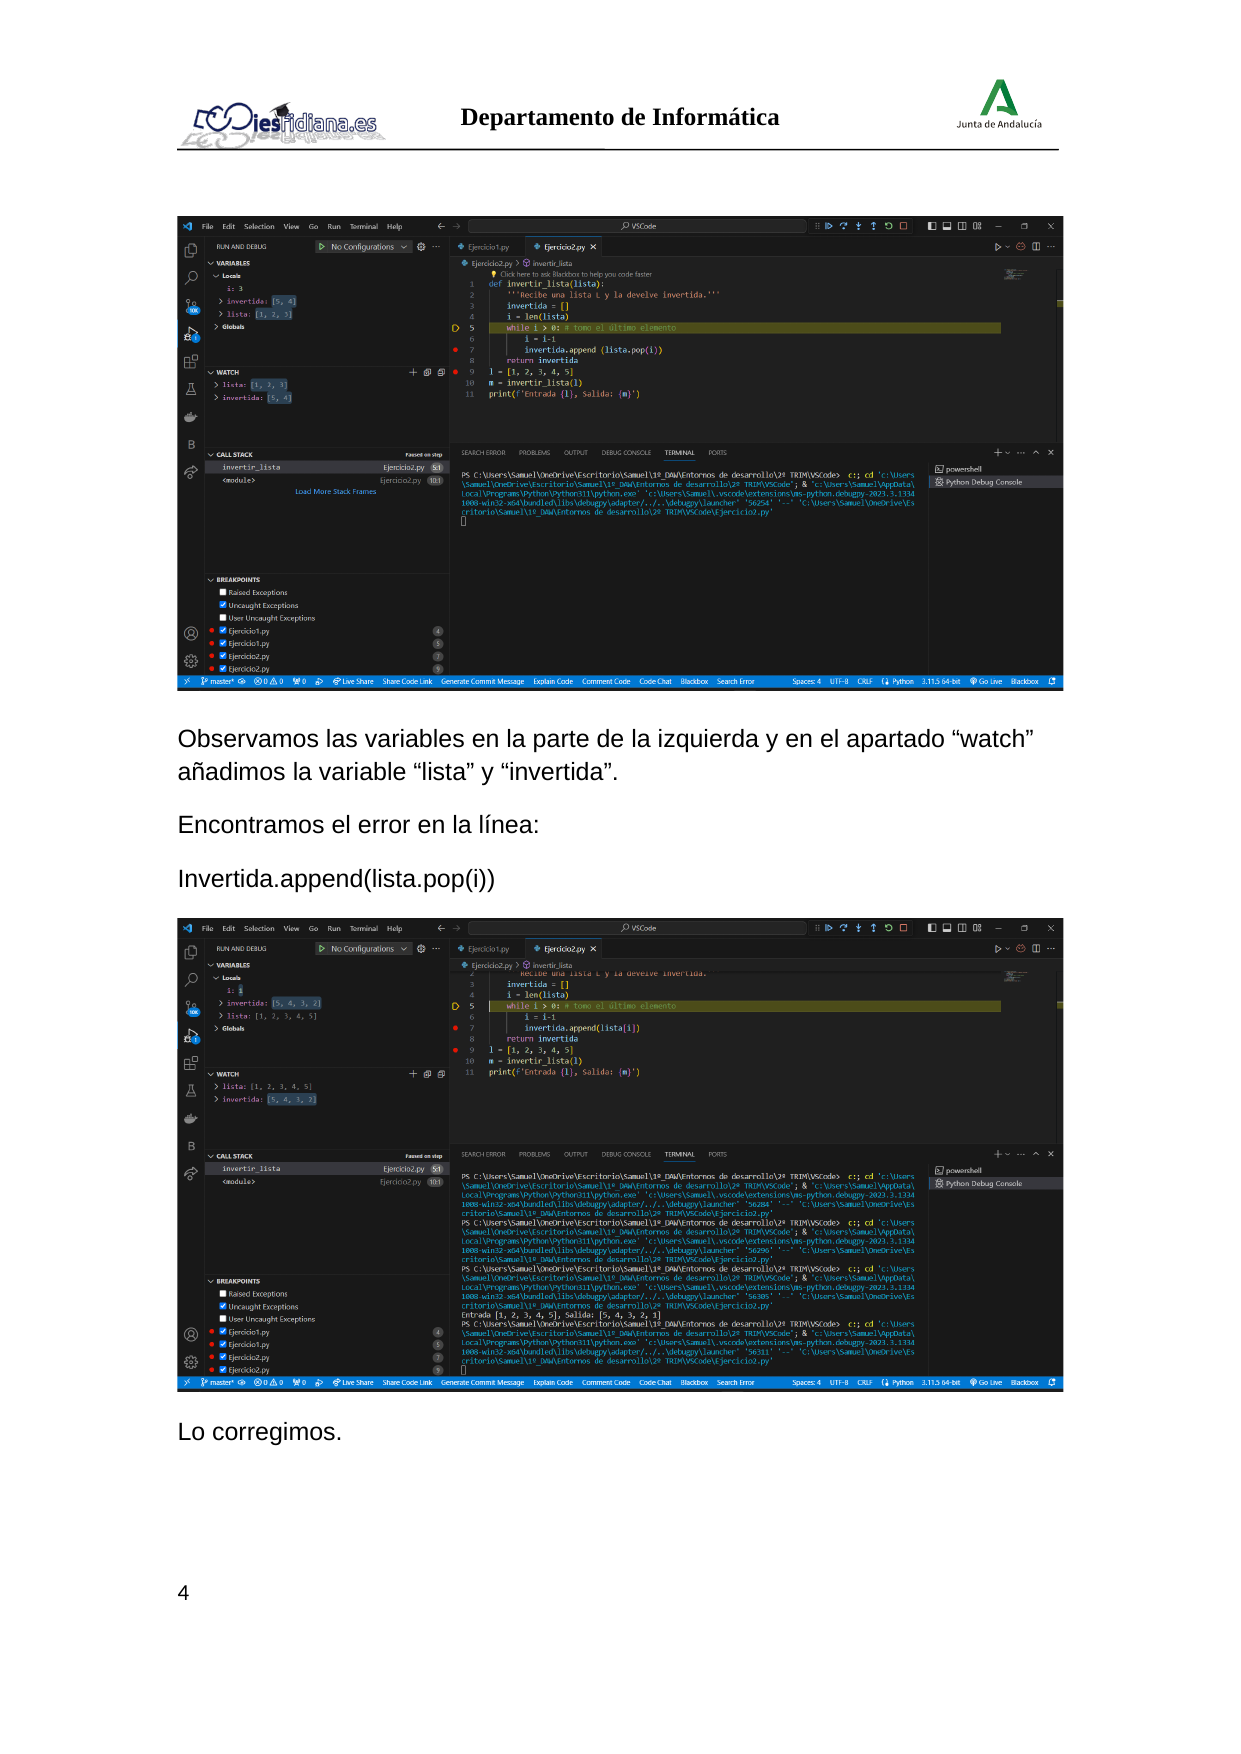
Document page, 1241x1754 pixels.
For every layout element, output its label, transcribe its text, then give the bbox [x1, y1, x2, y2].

text Observamos las variables en la parte de la izquierda y en el apartado “watch” añadimos la variable “lista” y “invertida”. [177, 724, 1063, 785]
text Lo corregimos. [177, 1417, 1063, 1446]
text Invertida.append(lista.pop(i)) [177, 864, 1063, 893]
picture [177, 102, 393, 148]
picture [177, 918, 1064, 1392]
picture [938, 58, 1060, 150]
picture [177, 216, 1064, 691]
text Encontramos el error en la línea: [177, 811, 1063, 839]
